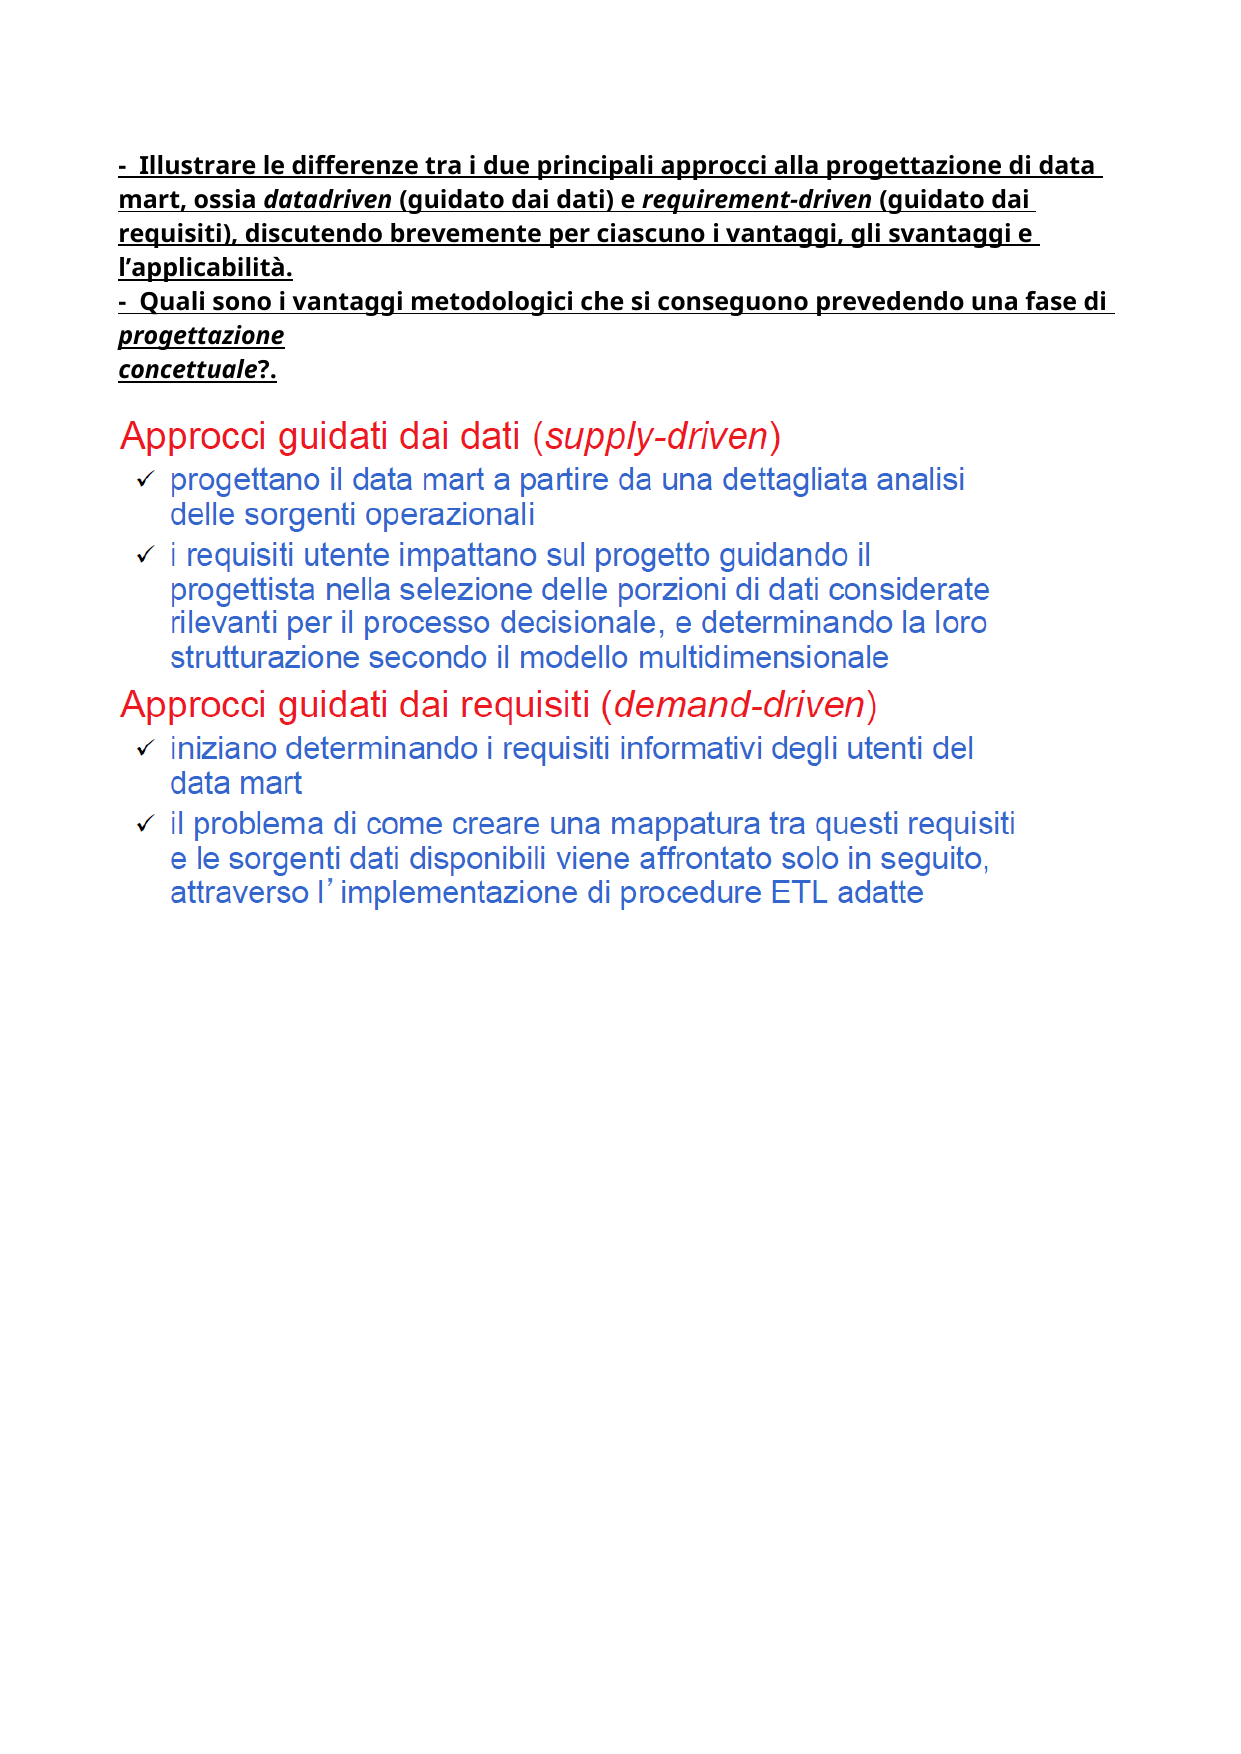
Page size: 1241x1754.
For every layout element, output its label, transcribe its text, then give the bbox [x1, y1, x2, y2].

text concettuale?. [118, 352, 1122, 386]
text - Illustrare le differenze tra i due principali approcci alla progettazione di data mart, ossia datadriven (guidato dai dati) e requirement-driven (guidato dai requisiti), discutendo brevemente per ciascuno i vantaggi, gli svantaggi e l’applicabilità. - Quali sono i vantaggi metodologici che si conseguono prevedendo una fase di progettazione [118, 148, 1122, 352]
